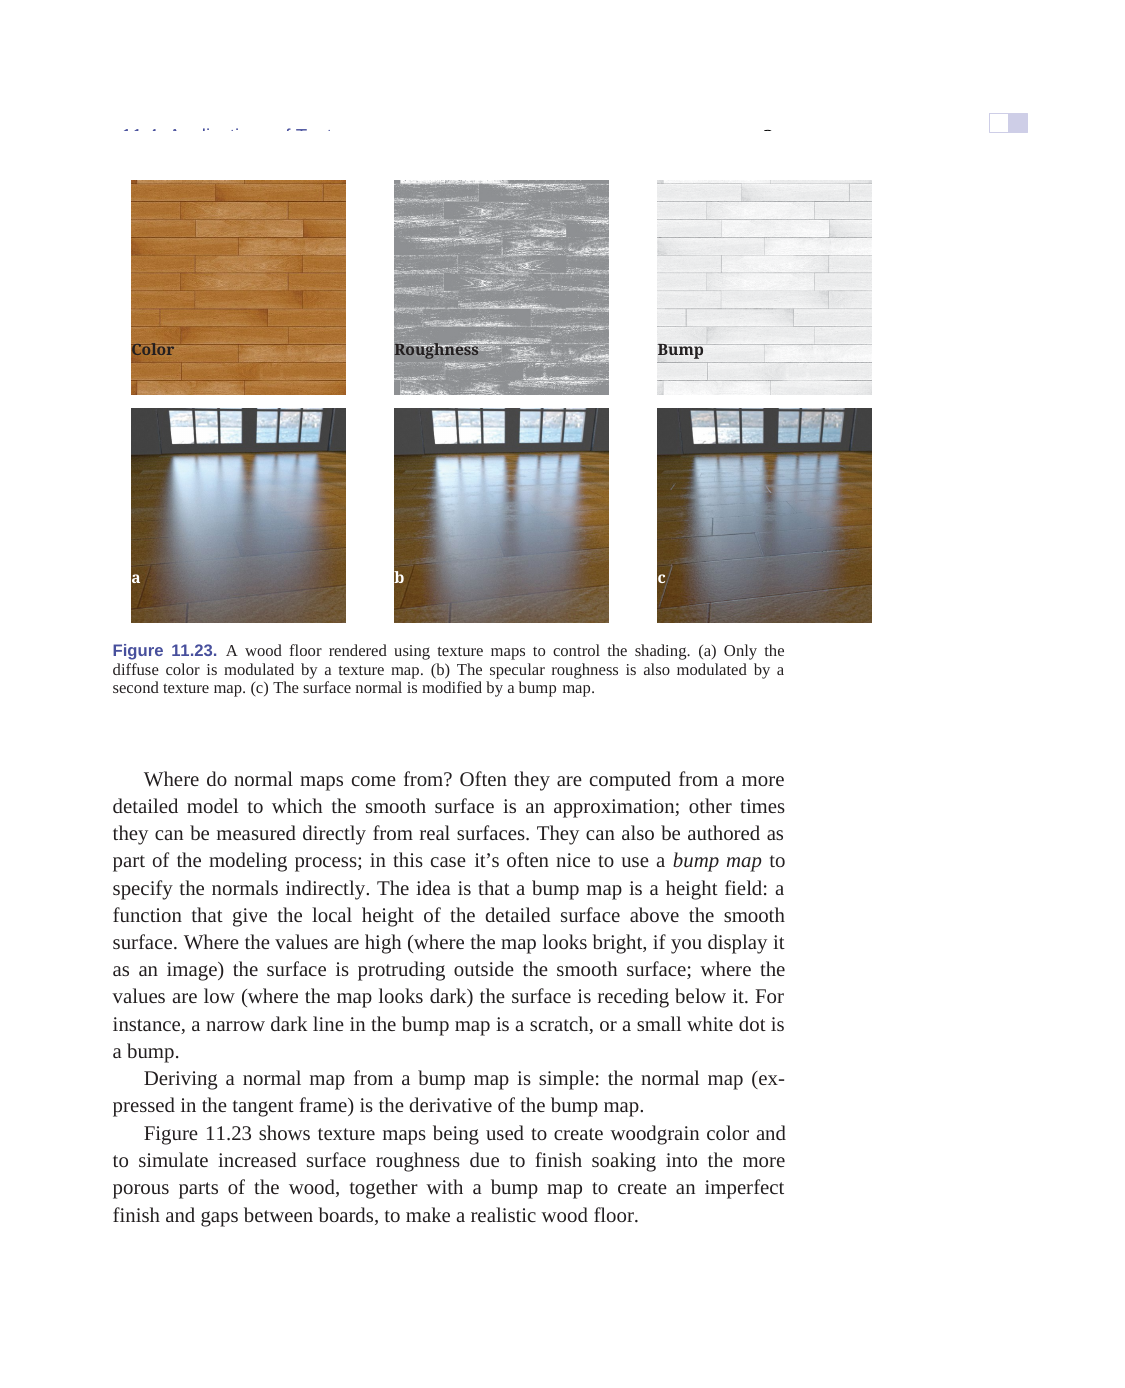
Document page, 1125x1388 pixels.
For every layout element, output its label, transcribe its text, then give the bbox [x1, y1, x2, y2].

picture [657, 180, 872, 395]
picture [657, 408, 872, 623]
picture [131, 180, 346, 395]
text Where do normal maps come from? Often they are computed from a more detailed model to which the smooth surface is an approximation; other times they can be measured directly from real surfaces. They can also be authored as part of the modeling process; in this case it’s often nice to use a bump map to specify the normals indirectly. The idea is that a bump map is a height field: a function that give the local height of the detailed surface above the smooth surface. Where the values are high (where the map looks bright, if you display it as an image) the surface is protruding outside the smooth surface; where the values are low (where the map looks dark) the surface is receding below it. For instance, a narrow dark line in the bump map is a scratch, or a small white dot is a bump. [112, 767, 786, 1063]
text Figure 11.23. A wood floor rendered using texture maps to control the shading. (a) Only the diffuse color is modulated by a texture map. (b) The specular roughness is also modulated by a second texture map. (c) The surface normal is modified by a bump map. [112, 642, 785, 697]
text Deriving a normal map from a bump map is simple: the normal map (ex- pressed in the tangent frame) is the derivative of the bump map. [112, 1066, 786, 1117]
picture [394, 180, 609, 395]
picture [394, 408, 609, 623]
text Figure 11.23 shows texture maps being used to create woodgrain color and to simulate increased surface roughness due to finish soaking into the more porous parts of the wood, together with a bump map to create an imperfect finish and gaps between boards, to make a realistic wood floor. [112, 1121, 786, 1227]
picture [131, 408, 346, 623]
